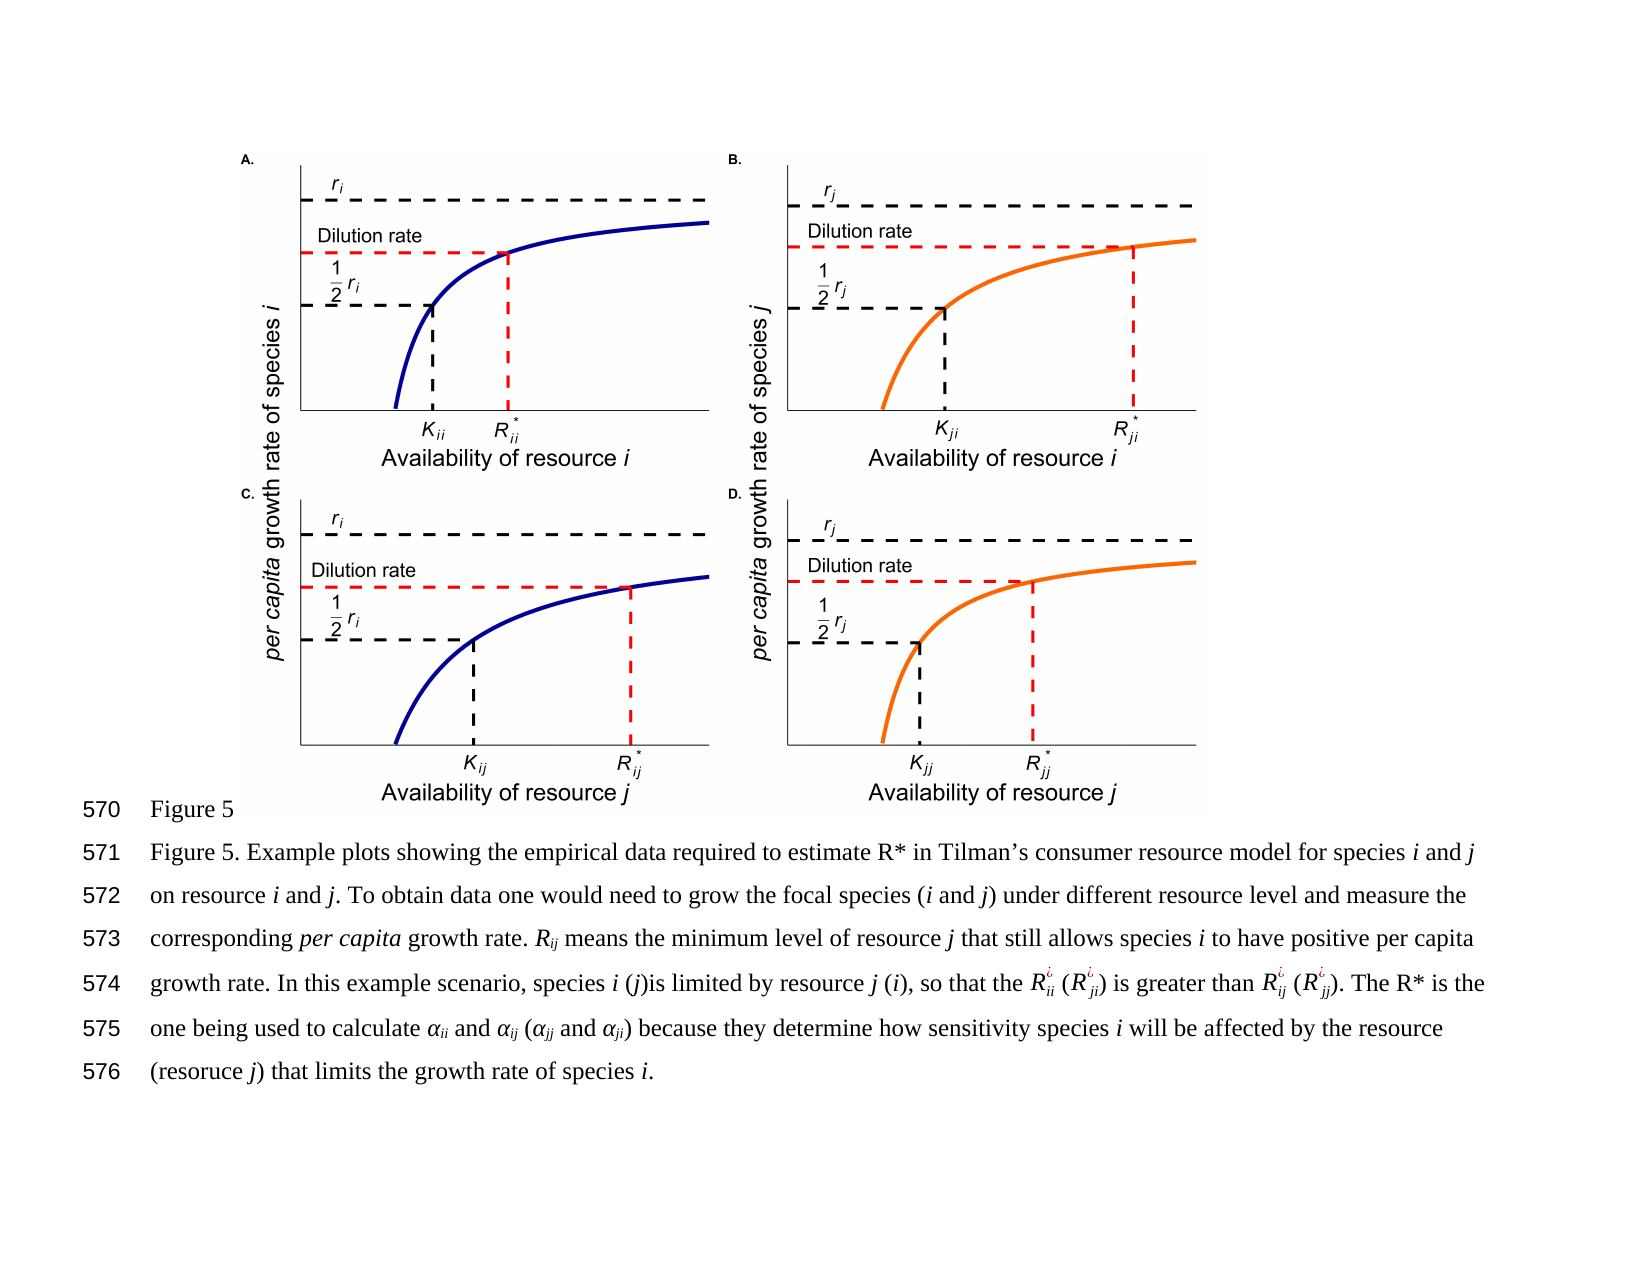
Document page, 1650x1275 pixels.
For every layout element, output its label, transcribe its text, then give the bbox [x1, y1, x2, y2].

picture [234, 150, 1208, 818]
text Figure 5. Example plots showing the empirical data required to estimate R* in Tilman’s consumer resource model for species i and j on resource i and j. To obtain data one would need to grow the focal species (i and j) under different resource level and measure the corresponding per capita growth rate. Rij means the minimum level of resource j that still allows species i to have positive per capita growth rate. In this example scenario, species i (j)is limited by resource j (i), so that the () is greater than (). The R* is the one being used to calculate αii and αij (αjj and αji) because they determine how sensitivity species i will be affected by the resource (resoruce j) that limits the growth rate of species i. [150, 837, 1500, 1085]
